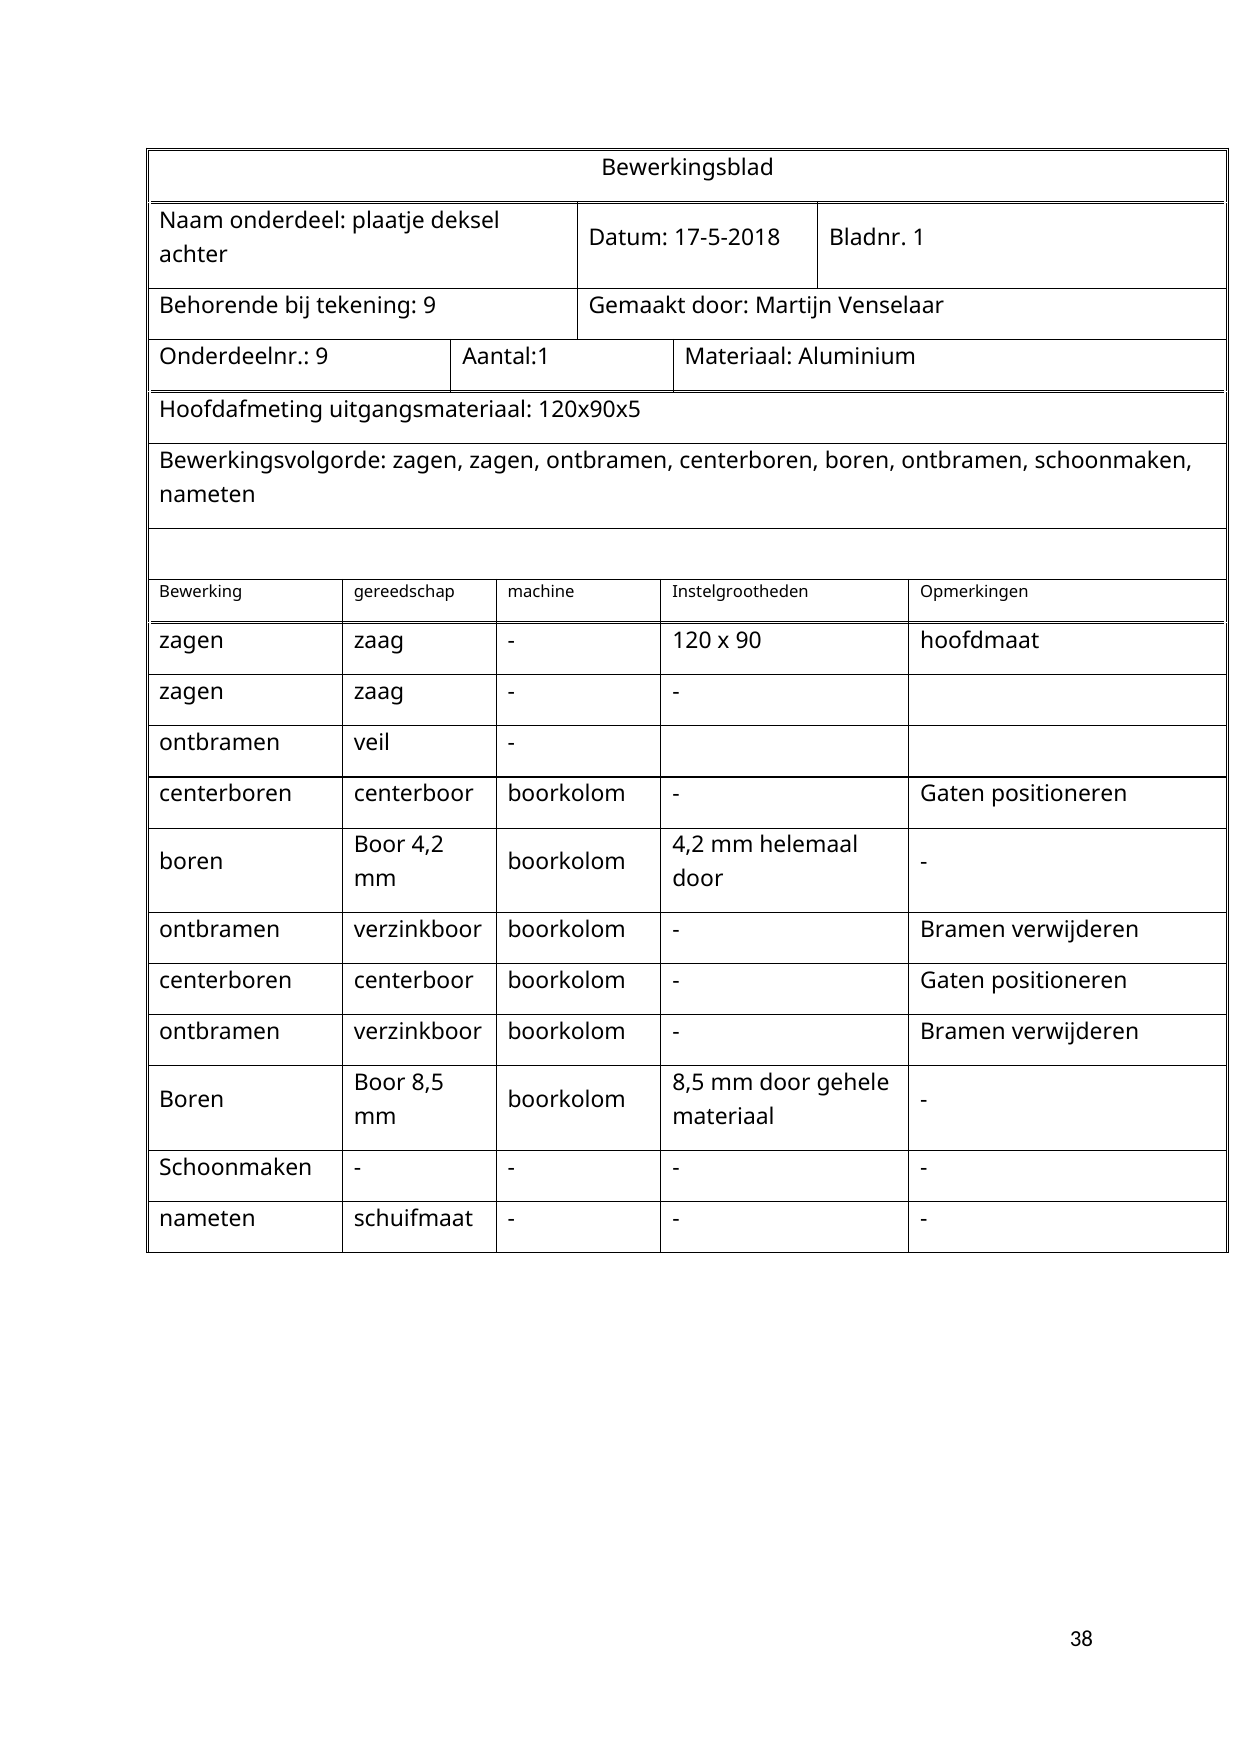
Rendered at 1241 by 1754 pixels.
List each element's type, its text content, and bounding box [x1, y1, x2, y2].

table_cell centerboren [149, 778, 342, 827]
table_cell - [343, 1151, 496, 1201]
table_cell - [661, 1151, 908, 1201]
table_cell verzinkboor [343, 913, 496, 963]
table_cell Aantal:1 [451, 340, 673, 390]
table_cell Boor 4,2 mm [343, 829, 496, 912]
table_cell Schoonmaken [149, 1151, 342, 1201]
table_cell machine [497, 580, 660, 621]
table_cell [909, 675, 1226, 725]
table_cell ontbramen [149, 913, 342, 963]
table_cell centerboren [149, 964, 342, 1014]
table_cell ontbramen [149, 1015, 342, 1065]
table_cell hoofdmaat [909, 621, 1227, 674]
table_cell Hoofdafmeting uitgangsmateriaal: 120x90x5 [149, 390, 1226, 443]
table_cell 8,5 mm door gehele materiaal [661, 1066, 908, 1150]
table_cell zaag [343, 675, 496, 725]
table_cell Gemaakt door: Martijn Venselaar [578, 289, 1226, 339]
table_cell - [661, 964, 908, 1014]
table_cell boorkolom [497, 778, 660, 827]
table_cell gereedschap [343, 580, 496, 621]
table_cell Gaten positioneren [909, 778, 1226, 827]
table_cell - [497, 1202, 660, 1252]
table_cell ontbramen [149, 726, 342, 776]
table_cell - [661, 1015, 908, 1065]
table_cell - [909, 1151, 1226, 1201]
table_cell Bewerkingsvolgorde: zagen, zagen, ontbramen, centerboren, boren, ontbramen, schoonmaken, nameten [149, 444, 1226, 528]
table_cell - [661, 913, 908, 963]
table_cell Boren [149, 1066, 342, 1150]
table_cell schuifmaat [343, 1202, 496, 1252]
table_cell verzinkboor [343, 1015, 496, 1065]
table_cell Boor 8,5 mm [343, 1066, 496, 1150]
table_cell boorkolom [497, 1066, 660, 1150]
table_cell zagen [149, 675, 342, 725]
table_cell 4,2 mm helemaal door [661, 829, 908, 912]
table_cell Opmerkingen [909, 580, 1226, 621]
table_cell - [909, 829, 1226, 912]
table_cell Bramen verwijderen [909, 1015, 1226, 1065]
table_cell boorkolom [497, 829, 660, 912]
table_cell centerboor [343, 964, 496, 1014]
table_cell Datum: 17-5-2018 [578, 204, 817, 288]
table_cell veil [343, 726, 496, 776]
table_cell nameten [149, 1202, 342, 1252]
table_cell [661, 726, 908, 776]
table_cell centerboor [343, 778, 496, 827]
table_cell - [661, 778, 908, 827]
table_cell - [909, 1066, 1226, 1150]
table_cell Bramen verwijderen [909, 913, 1226, 963]
table_cell [149, 529, 1226, 579]
table_header Bewerkingsblad [149, 151, 1226, 201]
table_cell 120 x 90 [661, 624, 908, 674]
table_cell [909, 726, 1226, 776]
table_cell Onderdeelnr.: 9 [149, 340, 450, 390]
table_cell Materiaal: Aluminium [674, 340, 1226, 390]
table_cell - [909, 1202, 1226, 1252]
table_cell - [497, 624, 660, 674]
table_cell Bladnr. 1 [818, 201, 1226, 288]
table_cell boorkolom [497, 1015, 660, 1065]
table_cell boren [149, 829, 342, 912]
table_cell - [497, 1151, 660, 1201]
table_cell boorkolom [497, 964, 660, 1014]
table_cell Bewerking [149, 580, 342, 621]
table_cell Instelgrootheden [661, 580, 908, 621]
table_cell zaag [343, 624, 496, 674]
table_cell Behorende bij tekening: 9 [149, 289, 577, 339]
table_cell - [497, 726, 660, 776]
table_cell Naam onderdeel: plaatje deksel achter [149, 201, 577, 288]
table_cell - [661, 675, 908, 725]
table_cell boorkolom [497, 913, 660, 963]
table_cell - [497, 675, 660, 725]
table_cell zagen [148, 621, 342, 674]
table_cell - [661, 1202, 908, 1252]
table_cell Gaten positioneren [909, 964, 1226, 1014]
